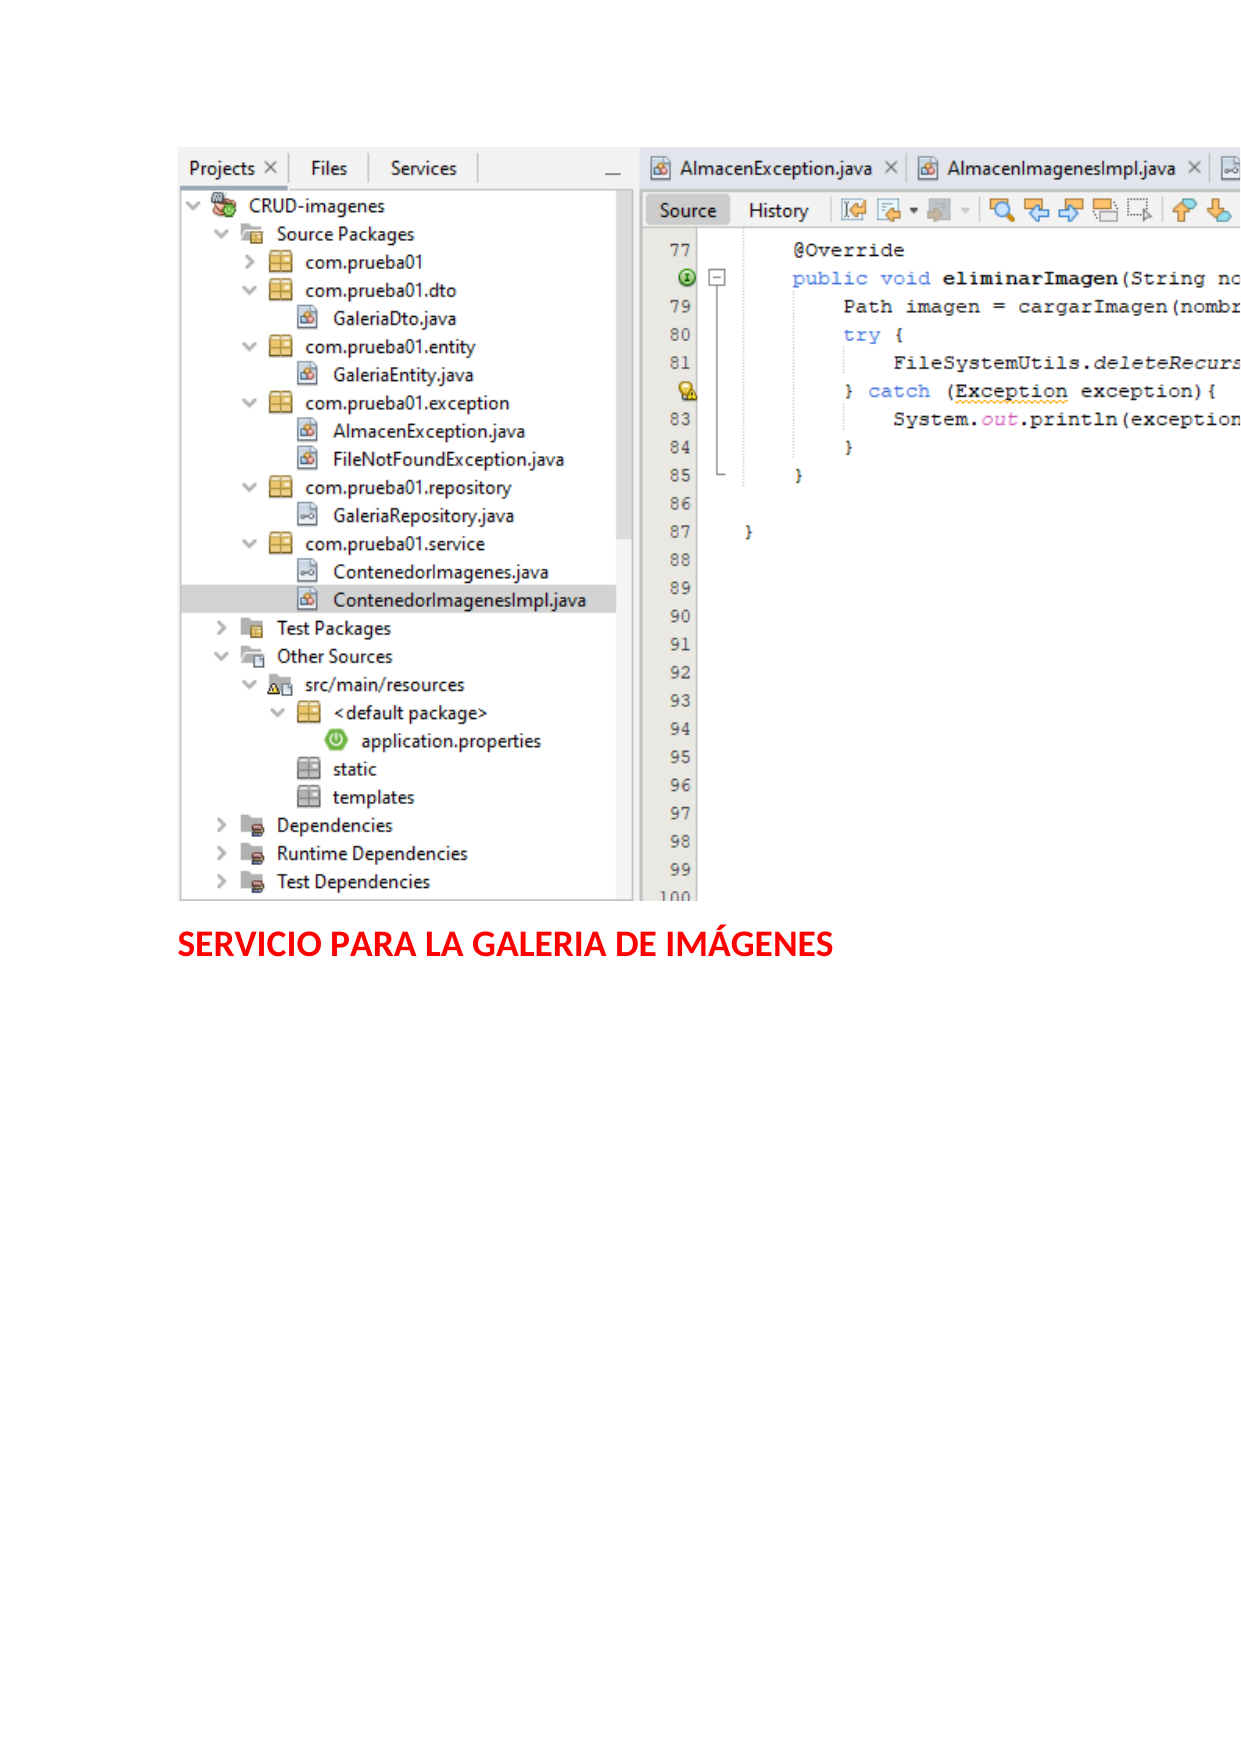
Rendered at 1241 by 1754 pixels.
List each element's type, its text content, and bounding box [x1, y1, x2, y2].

picture [177, 147, 1241, 901]
text SERVICIO PARA LA GALERIA DE IMÁGENES [177, 920, 1063, 966]
